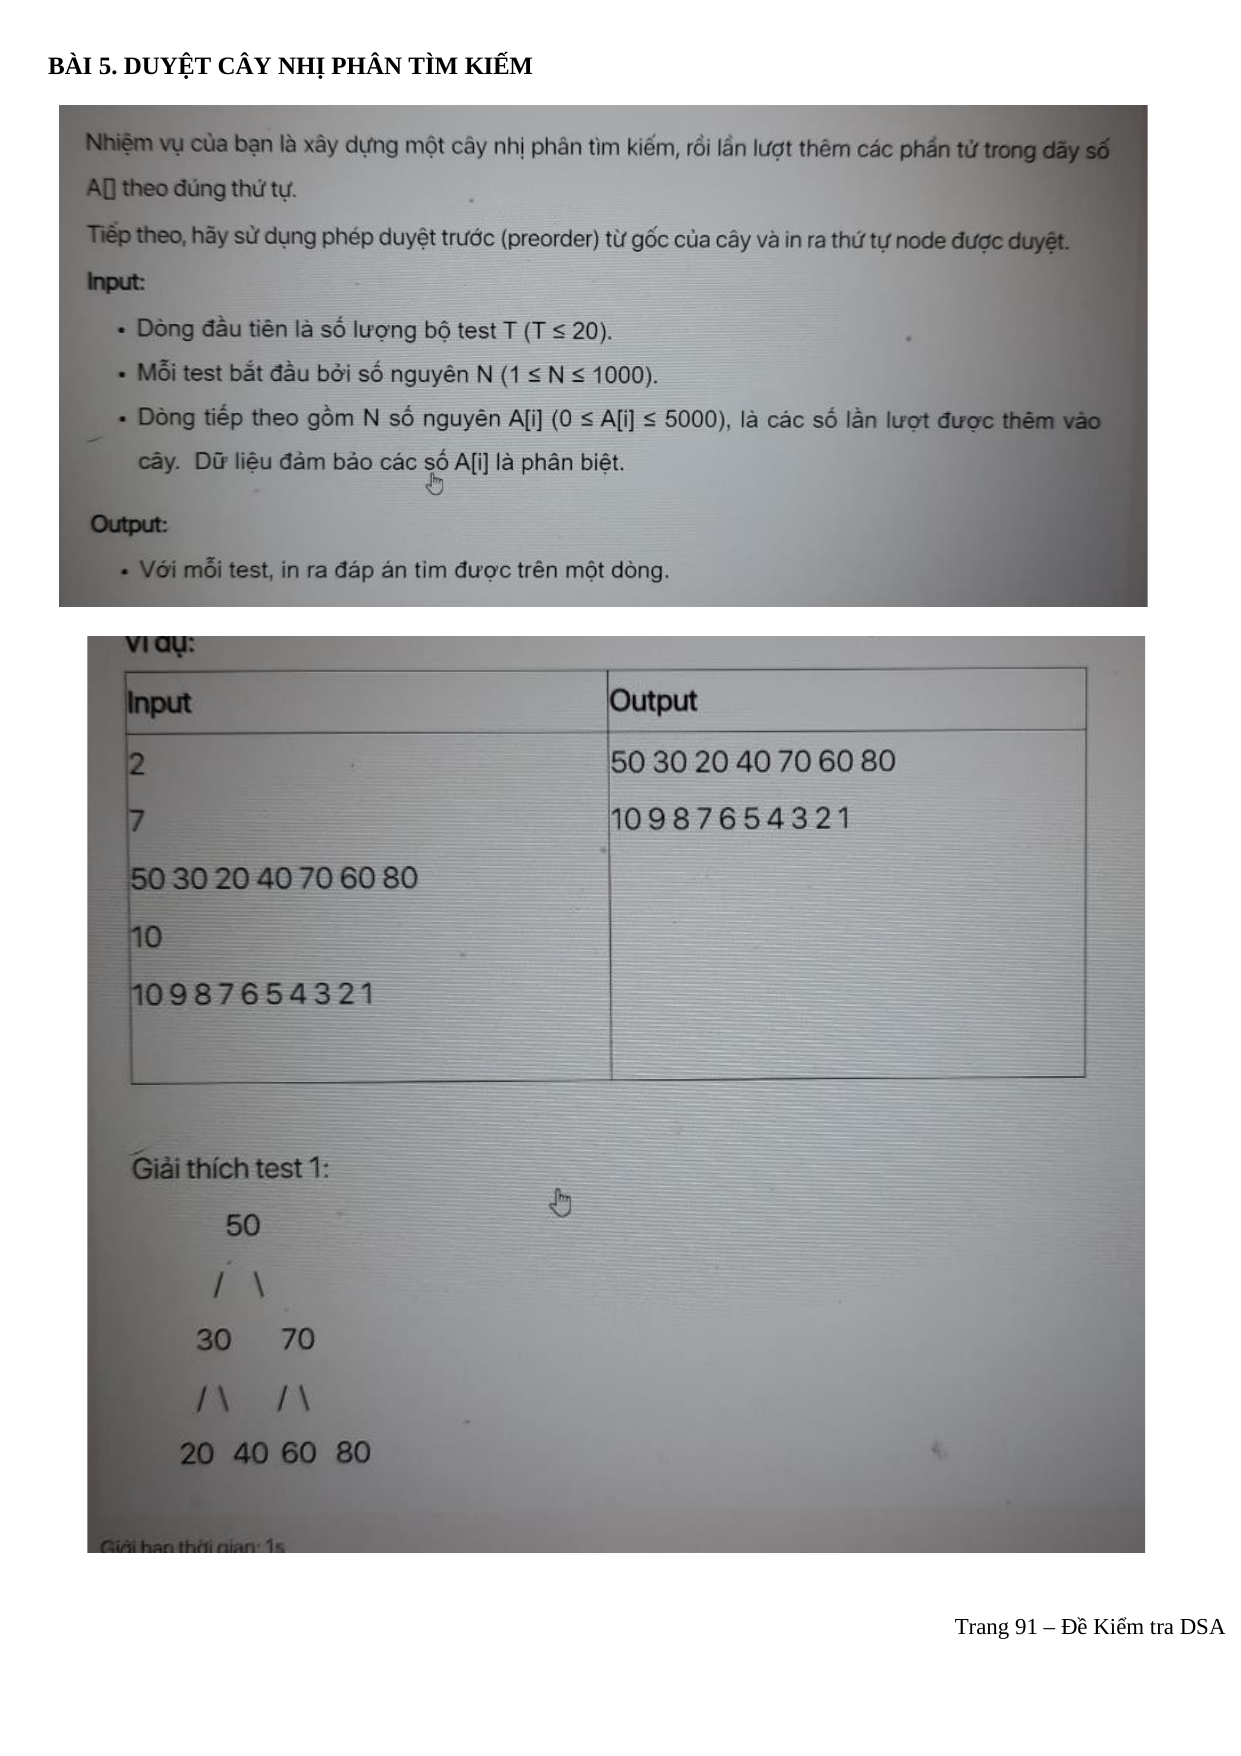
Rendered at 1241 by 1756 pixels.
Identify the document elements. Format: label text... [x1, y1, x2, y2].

picture [59, 105, 1148, 607]
text BÀI 5. DUYỆT CÂY NHỊ PHÂN TÌM KIẾM [48, 51, 1226, 79]
picture [87, 636, 1146, 1553]
